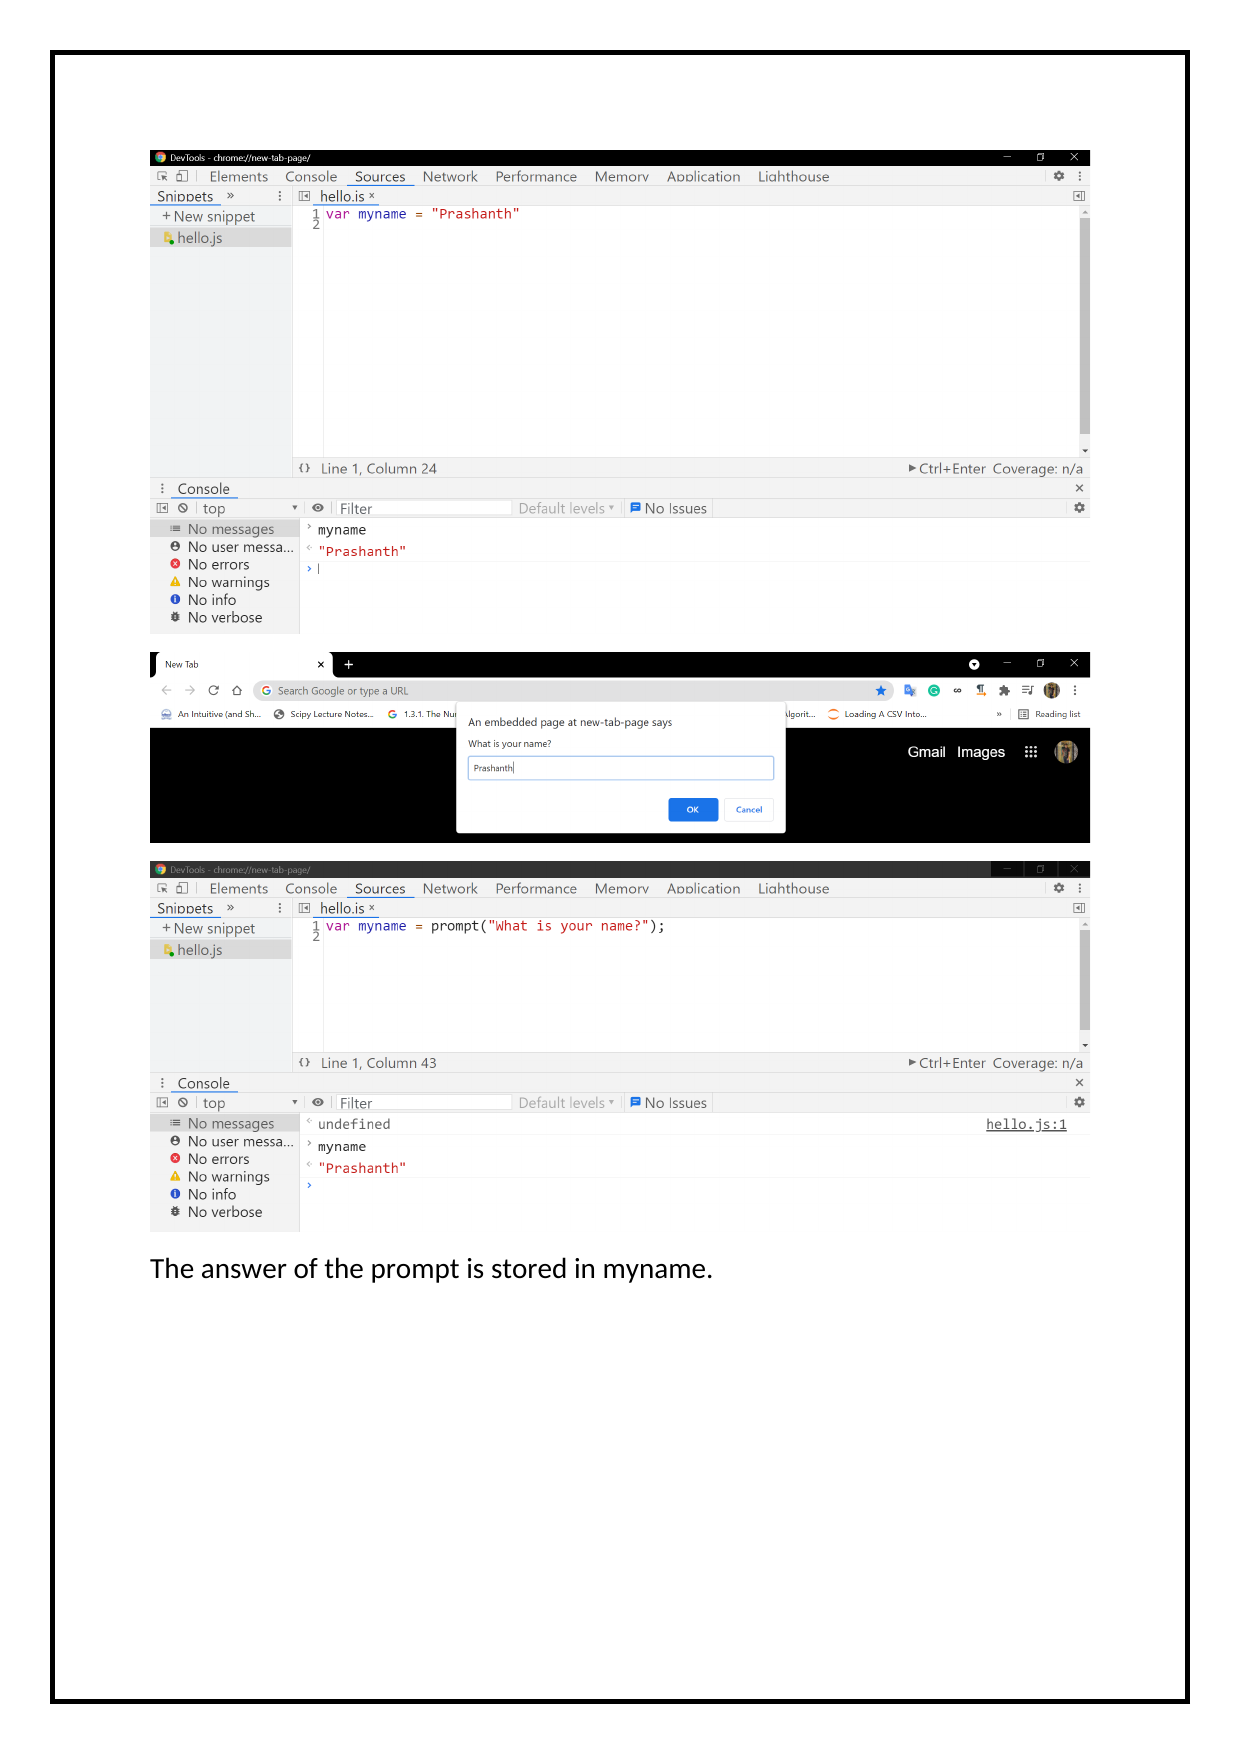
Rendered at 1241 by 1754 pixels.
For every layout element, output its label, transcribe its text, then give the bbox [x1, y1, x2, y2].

picture [150, 652, 1091, 843]
picture [150, 150, 1091, 634]
text The answer of the prompt is stored in myname. [150, 1250, 1090, 1286]
picture [150, 861, 1091, 1232]
